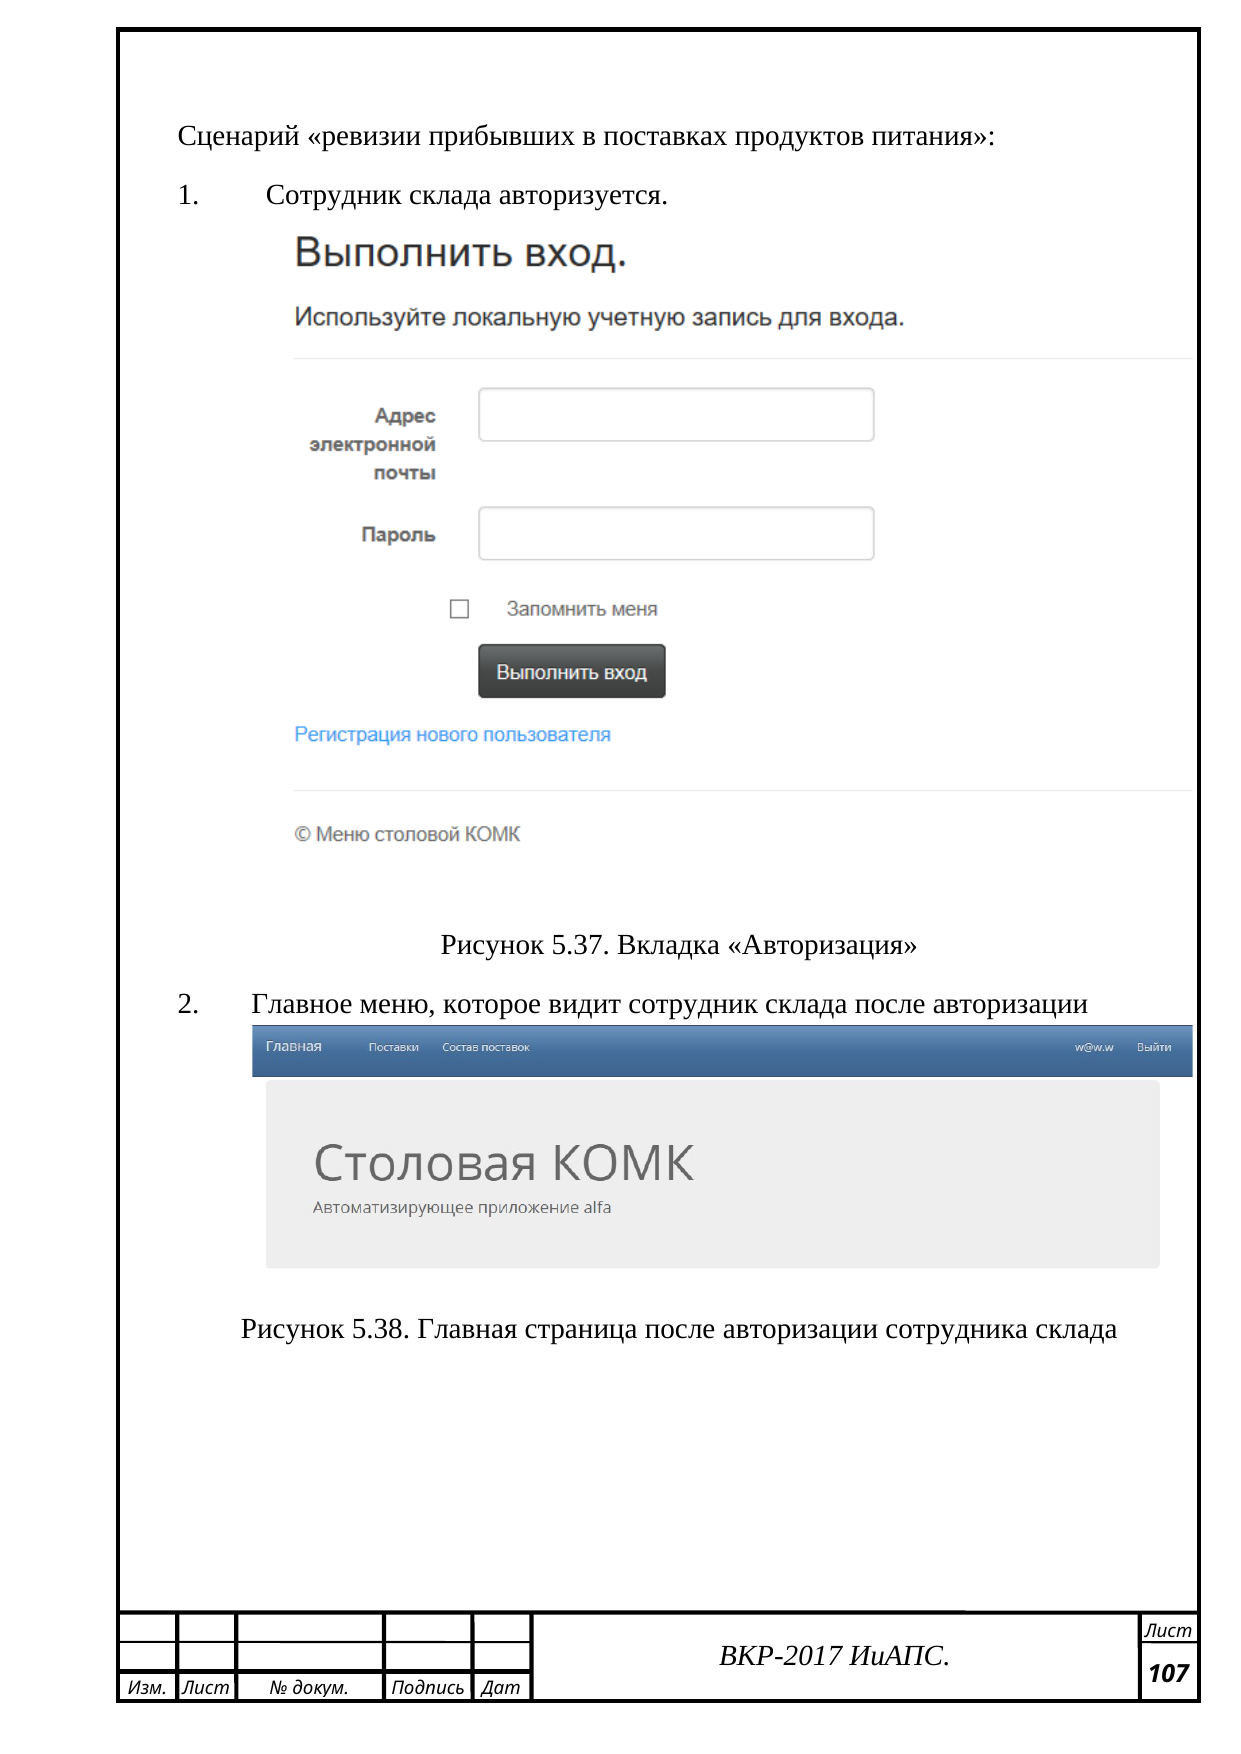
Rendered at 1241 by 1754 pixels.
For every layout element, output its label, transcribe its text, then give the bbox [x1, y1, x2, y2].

picture [252, 216, 1193, 902]
text Сценарий «ревизии прибывших в поставках продуктов питания»: [177, 118, 1181, 152]
picture [252, 1025, 1193, 1287]
list Сотрудник склада авторизуется. [0, 177, 1181, 211]
text Рисунок 5.38. Главная страница после авторизации сотрудника склада [177, 1311, 1181, 1345]
list Главное меню, которое видит сотрудник склада после авторизации [0, 986, 1181, 1020]
text Рисунок 5.37. Вкладка «Авторизация» [177, 927, 1181, 961]
